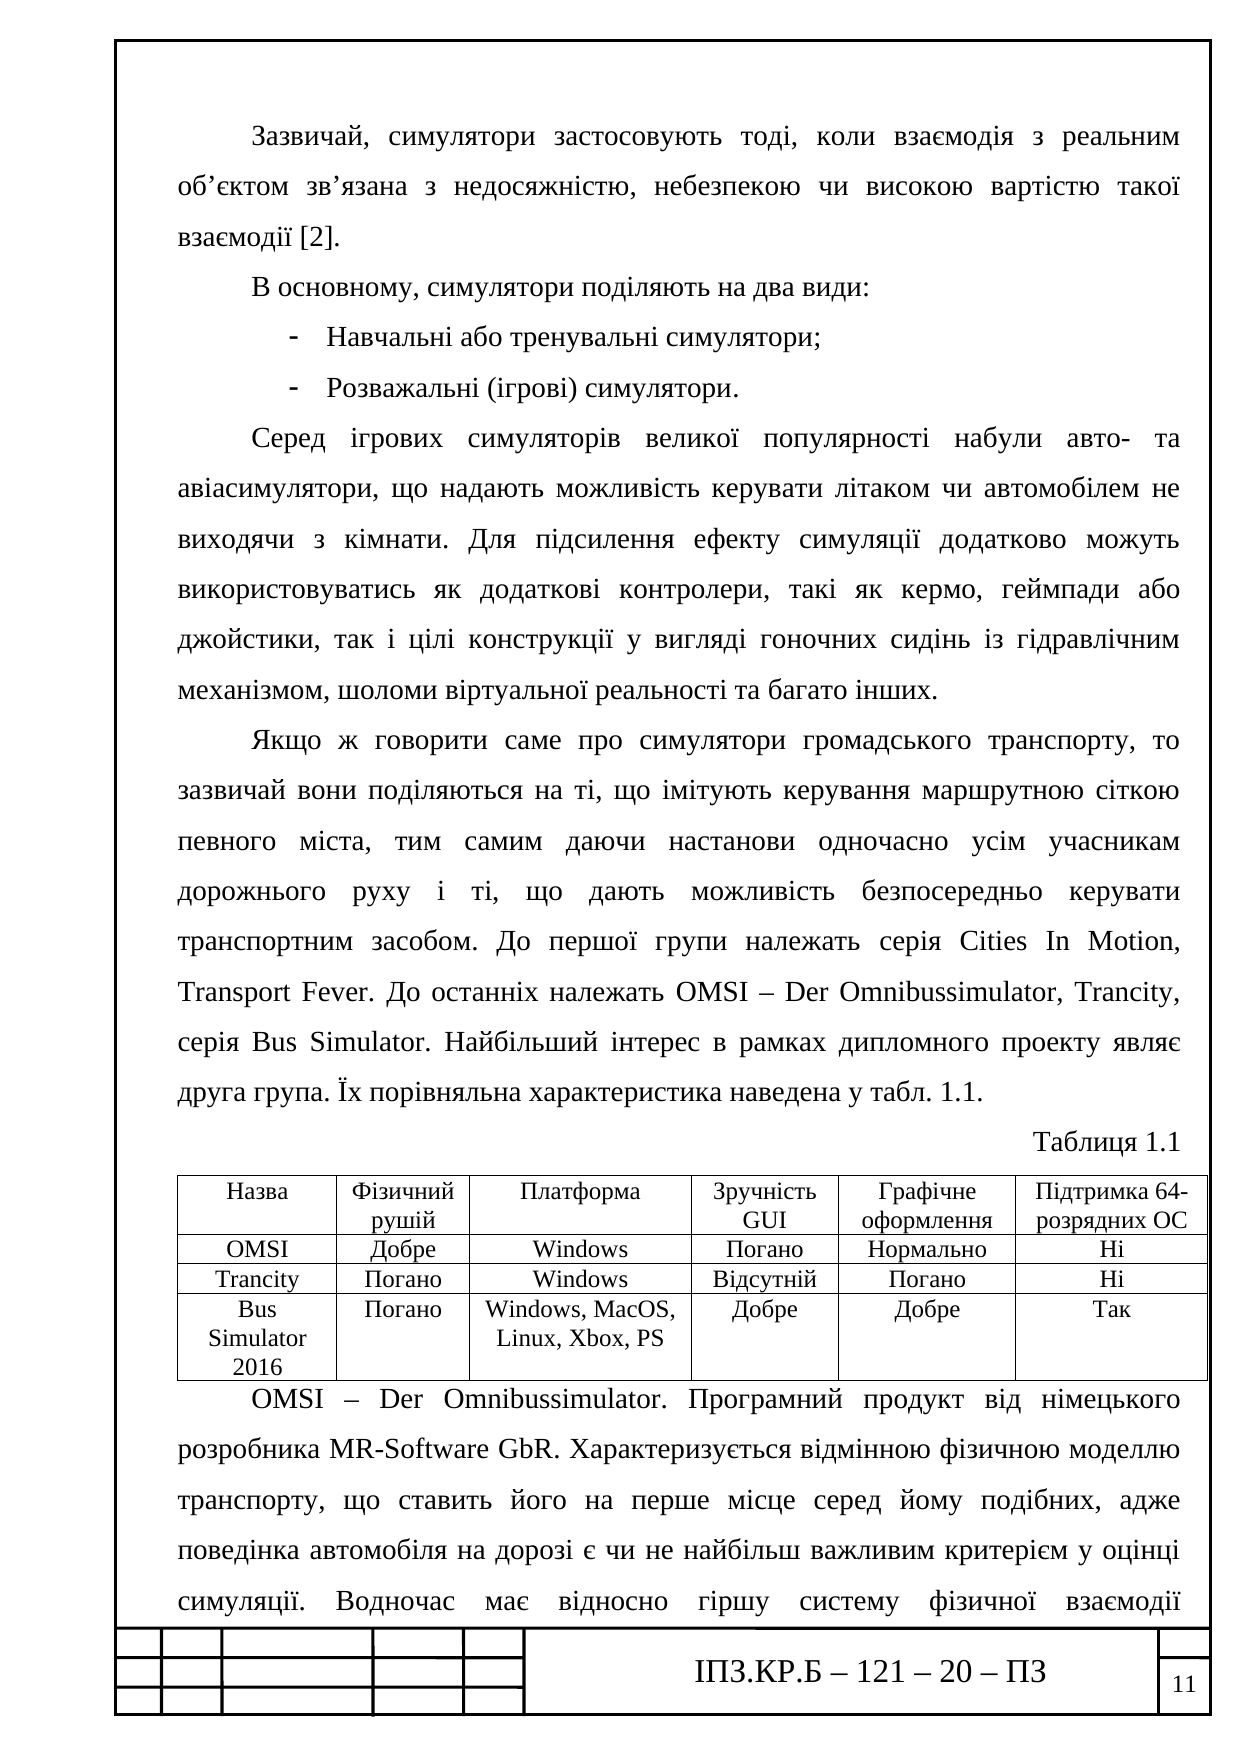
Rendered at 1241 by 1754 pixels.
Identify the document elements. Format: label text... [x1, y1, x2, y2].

table_cell Ні [1016, 1264, 1207, 1293]
list В основному, симулятори поділяють на два види: [177, 269, 1181, 303]
table_cell Погано [337, 1294, 469, 1380]
table_header Графічне оформлення [839, 1176, 1015, 1233]
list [177, 1381, 1181, 1616]
list Зазвичай, симулятори застосовують тоді, коли взаємодія з реальним об’єктом зв’язана з недосяжністю, небезпекою чи високою вартістю такої взаємодії [2]. [177, 118, 1181, 252]
list Якщо ж говорити саме про симулятори громадського транспорту, то зазвичай вони поділяються на ті, що імітують керування маршрутною сіткою певного міста, тим самим даючи настанови одночасно усім учасникам дорожнього руху і ті, що дають можливість безпосередньо керувати транспортним засобом. До першої групи належать серія Cities In Motion, Transport Fever. До останніх належать OMSI – Der Omnibussimulator, Trancity, серія Bus Simulator. Найбільший інтерес в рамках дипломного проекту являє друга група. Їх порівняльна характеристика наведена у табл. 1.1. [177, 722, 1181, 1108]
table_header Зручність GUI [692, 1176, 838, 1233]
table_cell Trancity [178, 1264, 336, 1293]
table_header Платформа [470, 1176, 691, 1233]
table_cell Добре [337, 1235, 469, 1263]
table_cell Добре [839, 1294, 1015, 1380]
table_header Назва [178, 1176, 336, 1233]
list Навчальні або тренувальні симулятори; [288, 319, 1181, 353]
table_cell Погано [839, 1264, 1015, 1293]
table_cell Добре [692, 1294, 838, 1380]
table_cell Відсутній [692, 1264, 838, 1293]
table_cell Windows, MacOS, Linux, Xbox, PS [470, 1294, 691, 1380]
list Серед ігрових симуляторів великої популярності набули авто- та авіасимулятори, що надають можливість керувати літаком чи автомобілем не виходячи з кімнати. Для підсилення ефекту симуляції додатково можуть використовуватись як додаткові контролери, такі як кермо, геймпади або джойстики, так і цілі конструкції у вигляді гоночних сидінь із гідравлічним механізмом, шоломи віртуальної реальності та багато інших. [177, 420, 1181, 705]
table_cell Windows [470, 1235, 691, 1263]
table_cell Windows [470, 1264, 691, 1293]
table_cell Нормально [839, 1235, 1015, 1263]
list Розважальні (ігрові) симулятори. [288, 370, 1181, 403]
table_cell OMSI [178, 1235, 336, 1263]
table_cell Bus Simulator 2016 [178, 1294, 336, 1380]
table_cell Так [1016, 1294, 1207, 1380]
table_cell Погано [692, 1235, 838, 1263]
list Таблиця 1.1 [177, 1124, 1181, 1158]
table_header Фізичний рушій [337, 1176, 469, 1233]
table_cell Ні [1016, 1235, 1207, 1263]
table_header Підтримка 64-розрядних ОС [1016, 1176, 1207, 1233]
table_cell Погано [337, 1264, 469, 1293]
